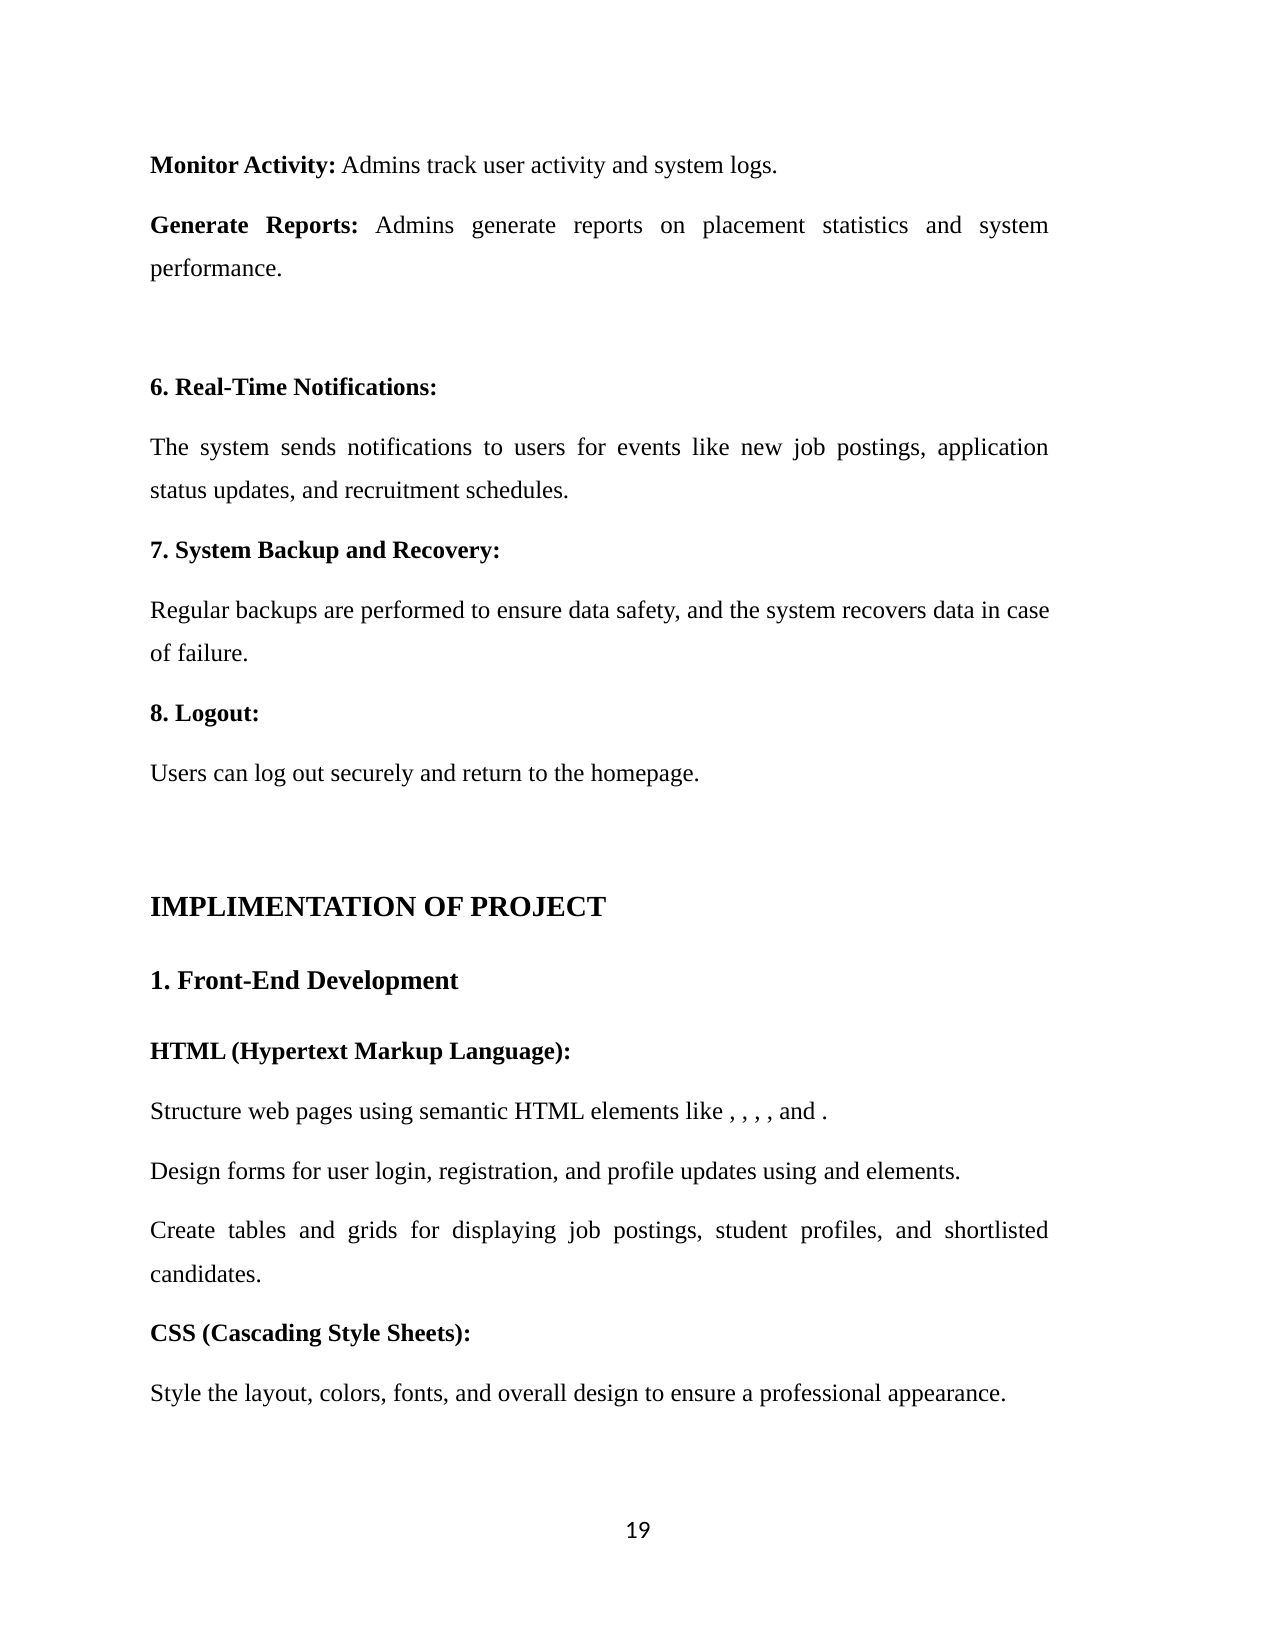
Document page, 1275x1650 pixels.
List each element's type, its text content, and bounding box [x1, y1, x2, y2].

text CSS (Cascading Style Sheets): [150, 1318, 1050, 1347]
text Design forms for user login, registration, and profile updates using Top of Formand elements. [150, 1156, 1050, 1184]
text 6. Real-Time Notifications: [150, 372, 1050, 401]
text Structure web pages using semantic HTML elements like , , , , and . [150, 1096, 1050, 1125]
text Style the layout, colors, fonts, and overall design to ensure a professional appearance. [150, 1378, 1050, 1407]
text Create tables and grids for displaying job postings, student profiles, and shortlisted candidates. [150, 1216, 1050, 1287]
text Users can log out securely and return to the homepage. [150, 758, 1050, 786]
text 8. Logout: [150, 698, 1050, 727]
text Monitor Activity: Admins track user activity and system logs. [150, 150, 1050, 179]
text Generate Reports: Admins generate reports on placement statistics and system performance. [150, 210, 1050, 282]
text IMPLIMENTATION OF PROJECT [150, 889, 1050, 923]
text The system sends notifications to users for events like new job postings, application status updates, and recruitment schedules. [150, 432, 1050, 504]
text 1. Front-End Development [150, 964, 1050, 996]
text Regular backups are performed to ensure data safety, and the system recovers data in case of failure. [150, 595, 1050, 667]
text 7. System Backup and Recovery: [150, 535, 1050, 564]
text HTML (Hypertext Markup Language): [150, 1036, 1050, 1065]
